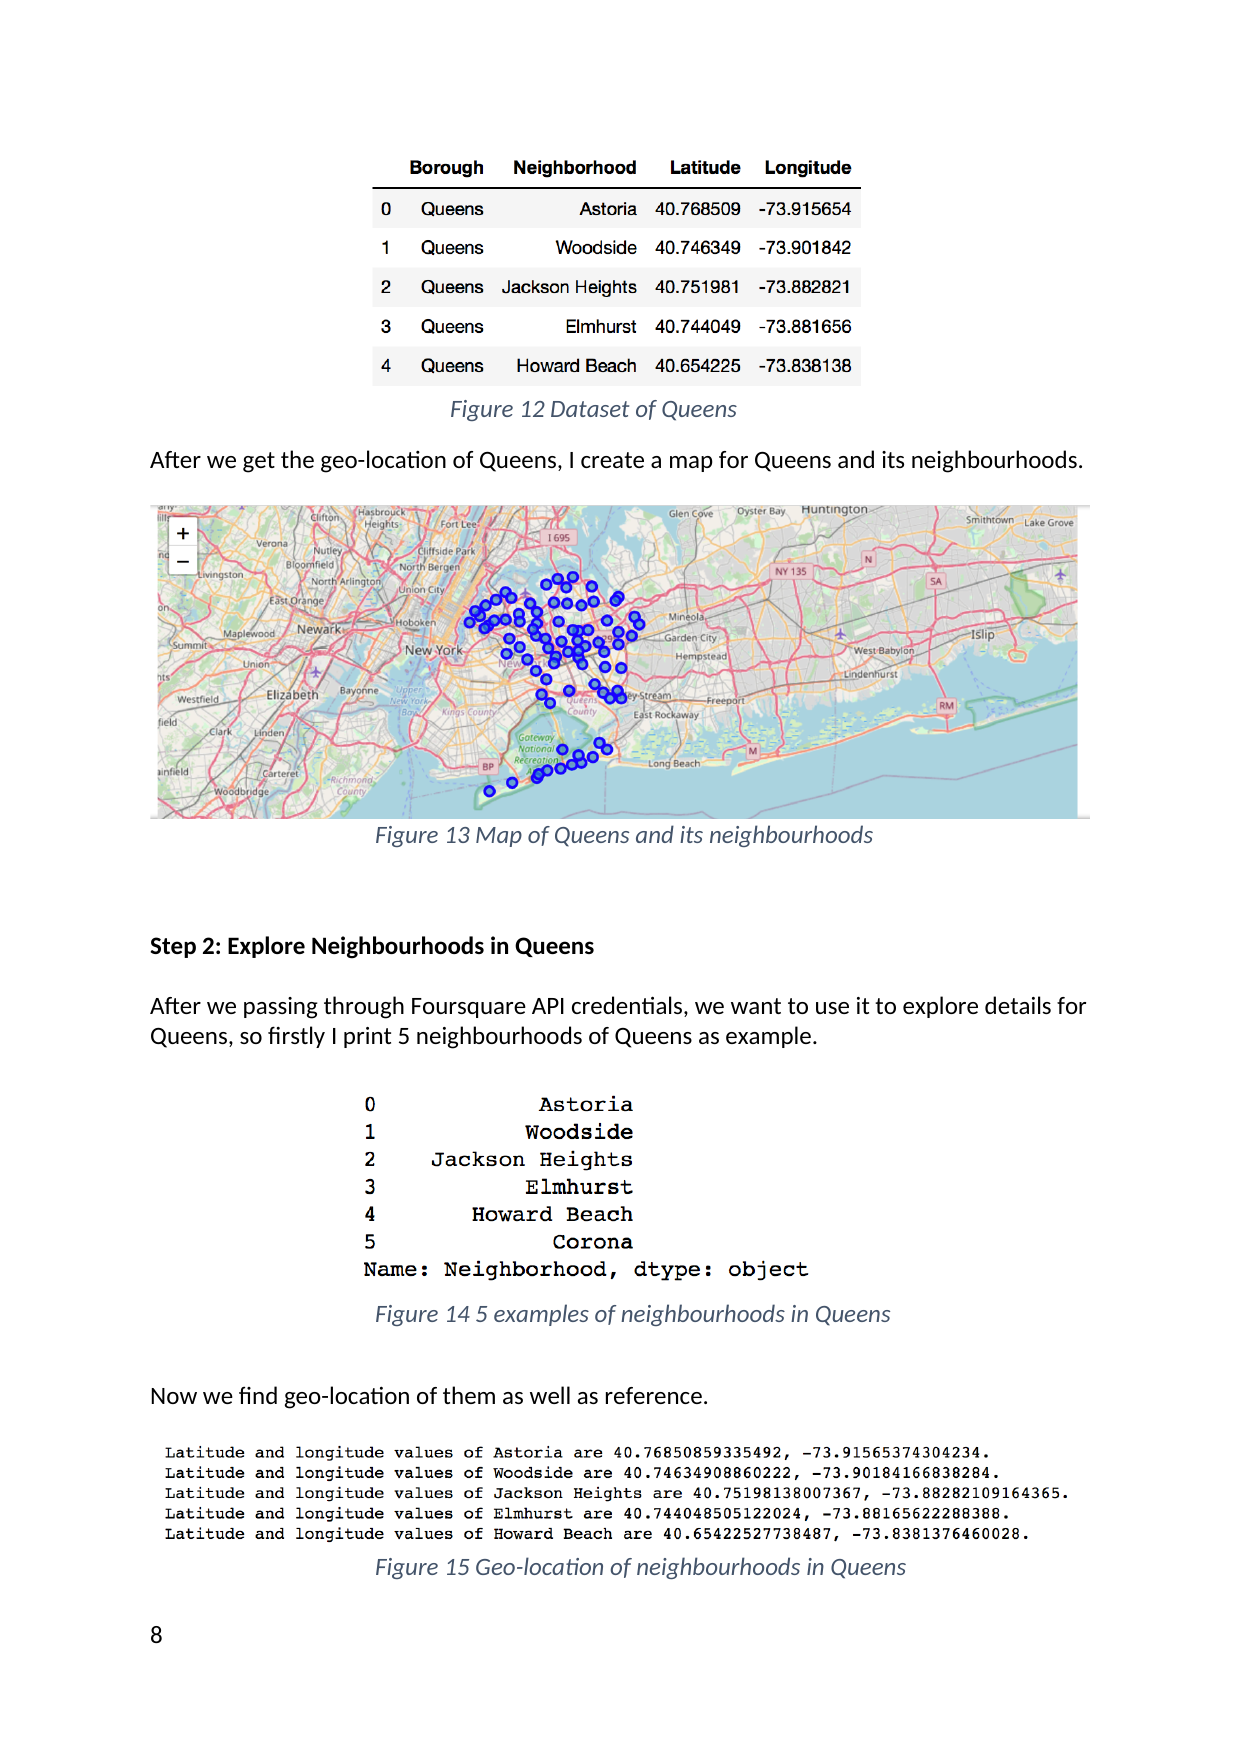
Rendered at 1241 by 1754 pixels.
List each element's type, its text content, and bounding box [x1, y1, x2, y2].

picture [150, 505, 1090, 819]
picture [360, 150, 880, 393]
text Figure 15 Geo-location of neighbourhoods in Queens [300, 1551, 1090, 1582]
text After we get the geo-location of Queens, I create a map for Queens and its neighbourhoods. [150, 444, 1090, 475]
text After we passing through Foursquare API credentials, we want to use it to explore details for Queens, so firstly I print 5 neighbourhoods of Queens as example. [150, 990, 1090, 1051]
picture [150, 1441, 1090, 1551]
text Figure 13 Map of Queens and its neighbourhoods [300, 819, 1090, 849]
text Figure 12 Dataset of Queens [375, 393, 1090, 423]
text Figure 14 5 examples of neighbourhoods in Queens [300, 1298, 1090, 1329]
text Now we find geo-location of them as well as reference. [150, 1380, 1090, 1411]
subtitle Step 2: Explore Neighbourhoods in Queens [150, 930, 1090, 961]
picture [341, 1081, 899, 1299]
